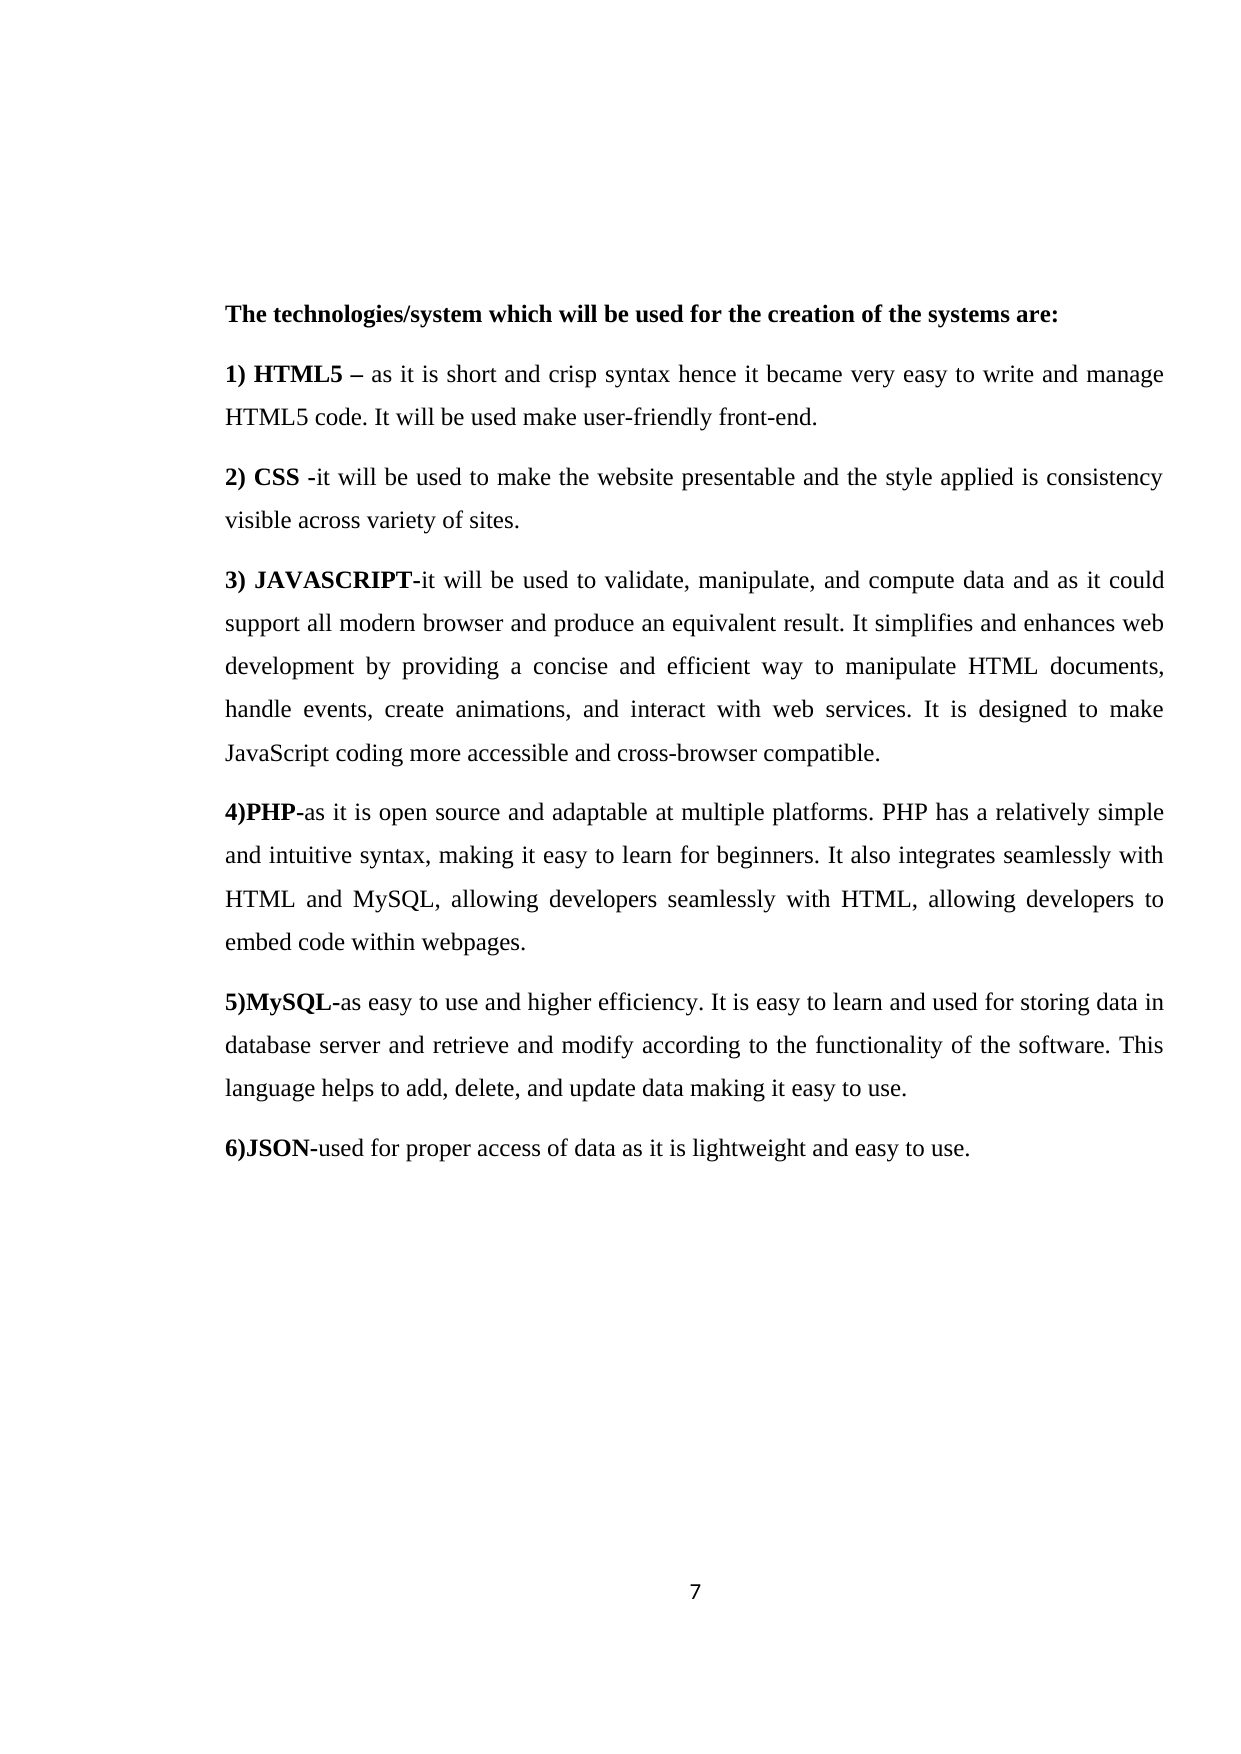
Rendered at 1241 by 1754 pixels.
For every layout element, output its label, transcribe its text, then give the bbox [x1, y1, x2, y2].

text The technologies/system which will be used for the creation of the systems are: [225, 299, 1165, 328]
text 1) HTML5 – as it is short and crisp syntax hence it became very easy to write and manage HTML5 code. It will be used make user-friendly front-end. [225, 359, 1165, 431]
text 3) JAVASCRIPT-it will be used to validate, manipulate, and compute data and as it could support all modern browser and produce an equivalent result. It simplifies and enhances web development by providing a concise and efficient way to manipulate HTML documents, handle events, create animations, and interact with web services. It is designed to make JavaScript coding more accessible and cross-browser compatible. [225, 565, 1165, 766]
text 2) CSS -it will be used to make the website presentable and the style applied is consistency visible across variety of sites. [225, 462, 1165, 534]
text 4)PHP-as it is open source and adaptable at multiple platforms. PHP has a relatively simple and intuitive syntax, making it easy to learn for beginners. It also integrates seamlessly with HTML and MySQL, allowing developers seamlessly with HTML, allowing developers to embed code within webpages. [225, 797, 1165, 956]
text 6)JSON-used for proper access of data as it is lightweight and easy to use. [225, 1133, 1165, 1161]
text 5)MySQL-as easy to use and higher efficiency. It is easy to learn and used for storing data in database server and retrieve and modify according to the functionality of the software. This language helps to add, delete, and update data making it easy to use. [225, 987, 1165, 1102]
